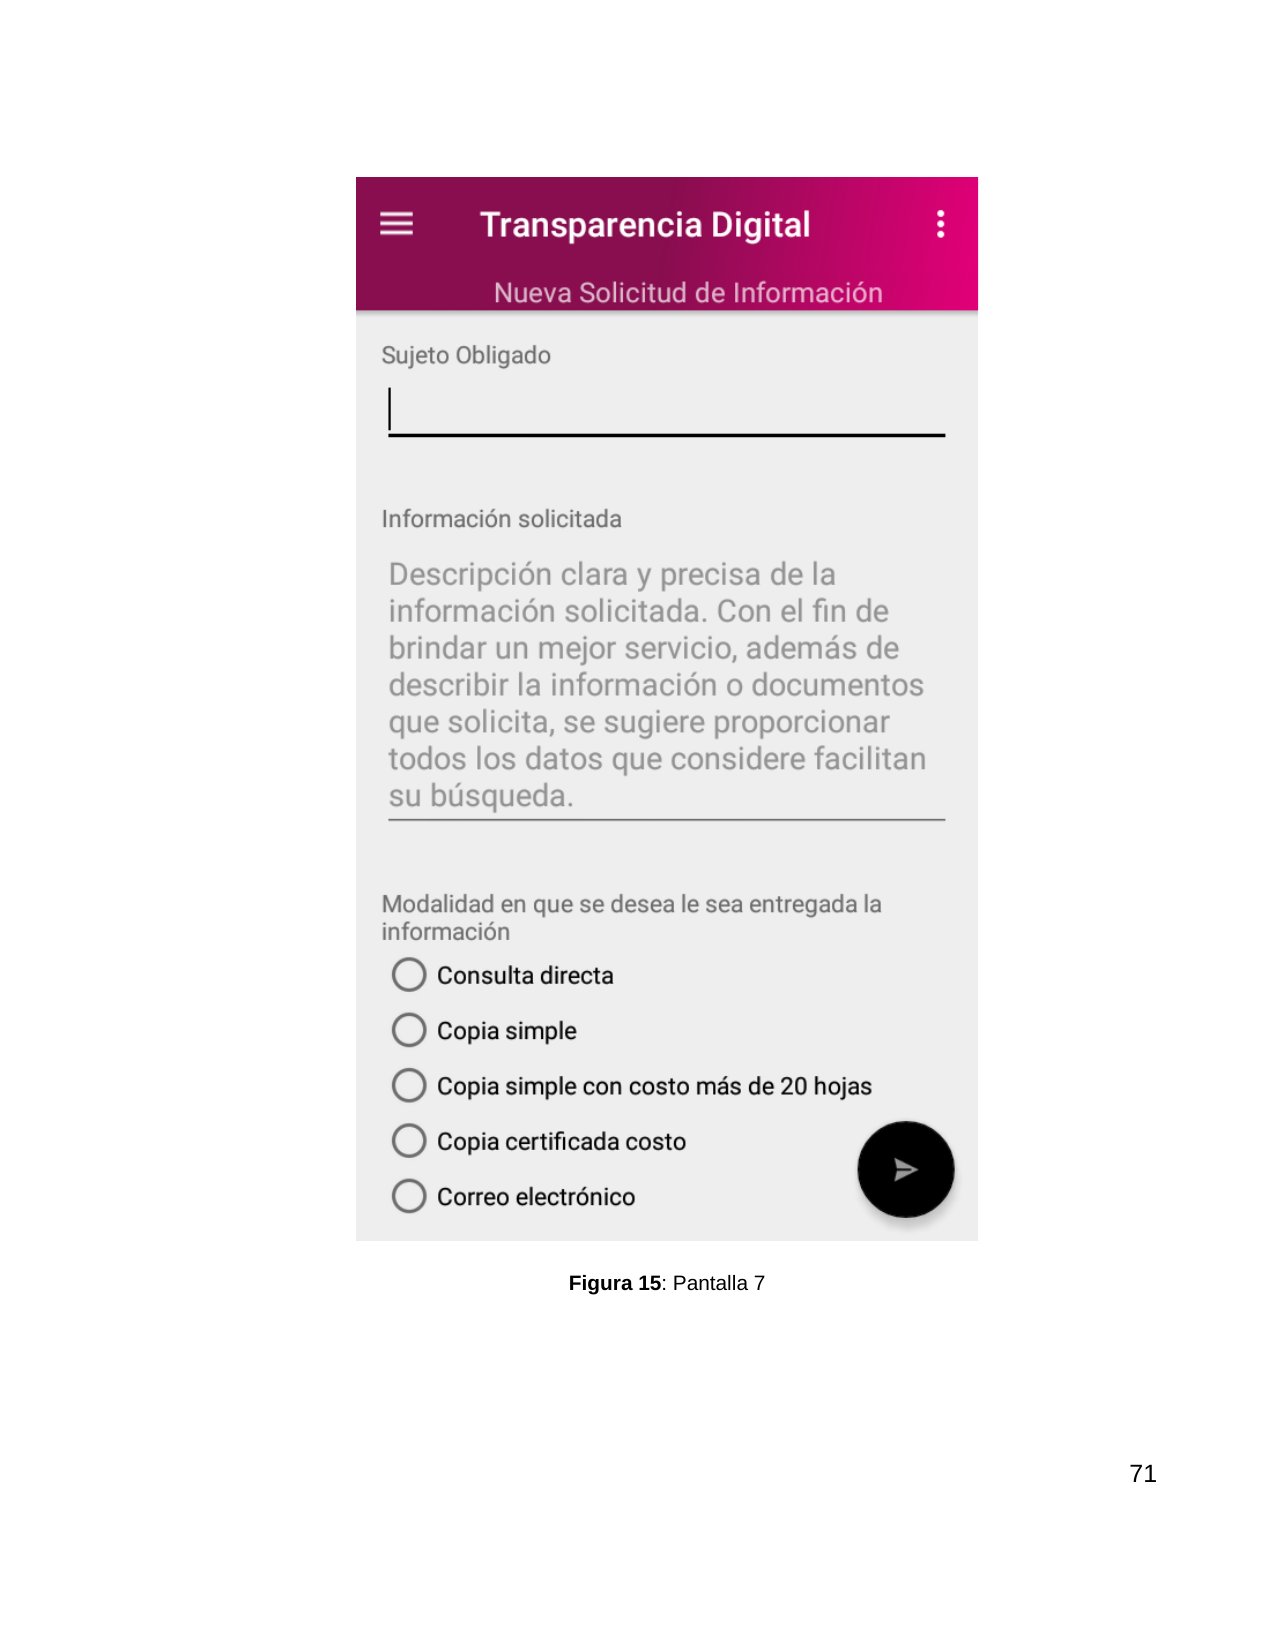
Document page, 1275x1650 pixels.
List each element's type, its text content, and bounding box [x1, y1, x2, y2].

text Figura 15: Pantalla 7 [177, 1271, 1157, 1295]
picture [356, 177, 979, 1241]
